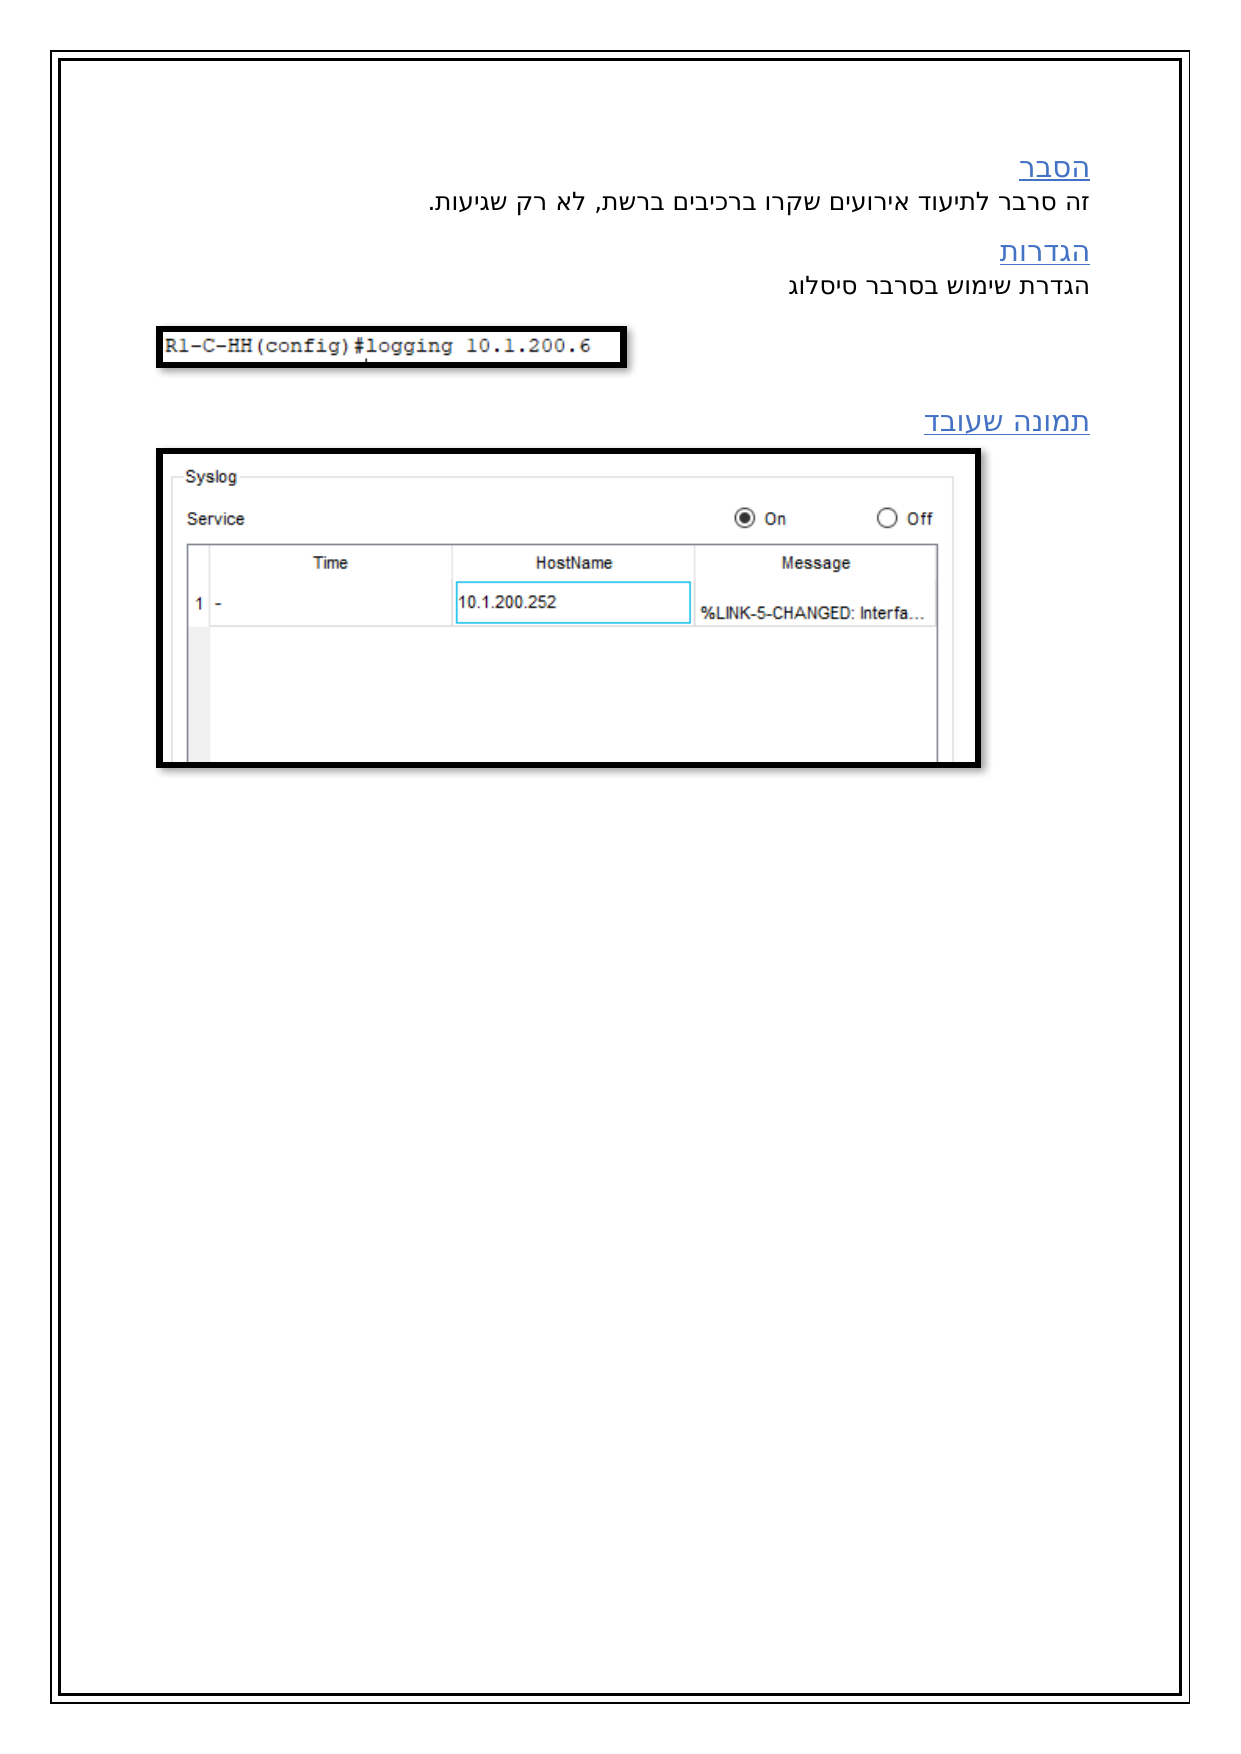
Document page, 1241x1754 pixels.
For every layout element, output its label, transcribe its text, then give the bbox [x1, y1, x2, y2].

subtitle הגדרות [150, 235, 1090, 269]
text זה סרבר לתיעוד אירועים שקרו ברכיבים ברשת, לא רק שגיעות. [150, 187, 1090, 216]
picture [163, 454, 975, 762]
subtitle תמונה שעובד [150, 405, 1090, 439]
text הגדרת שימוש בסרבר סיסלוג [150, 271, 1090, 301]
picture [163, 332, 620, 362]
subtitle הסבר [150, 150, 1090, 184]
